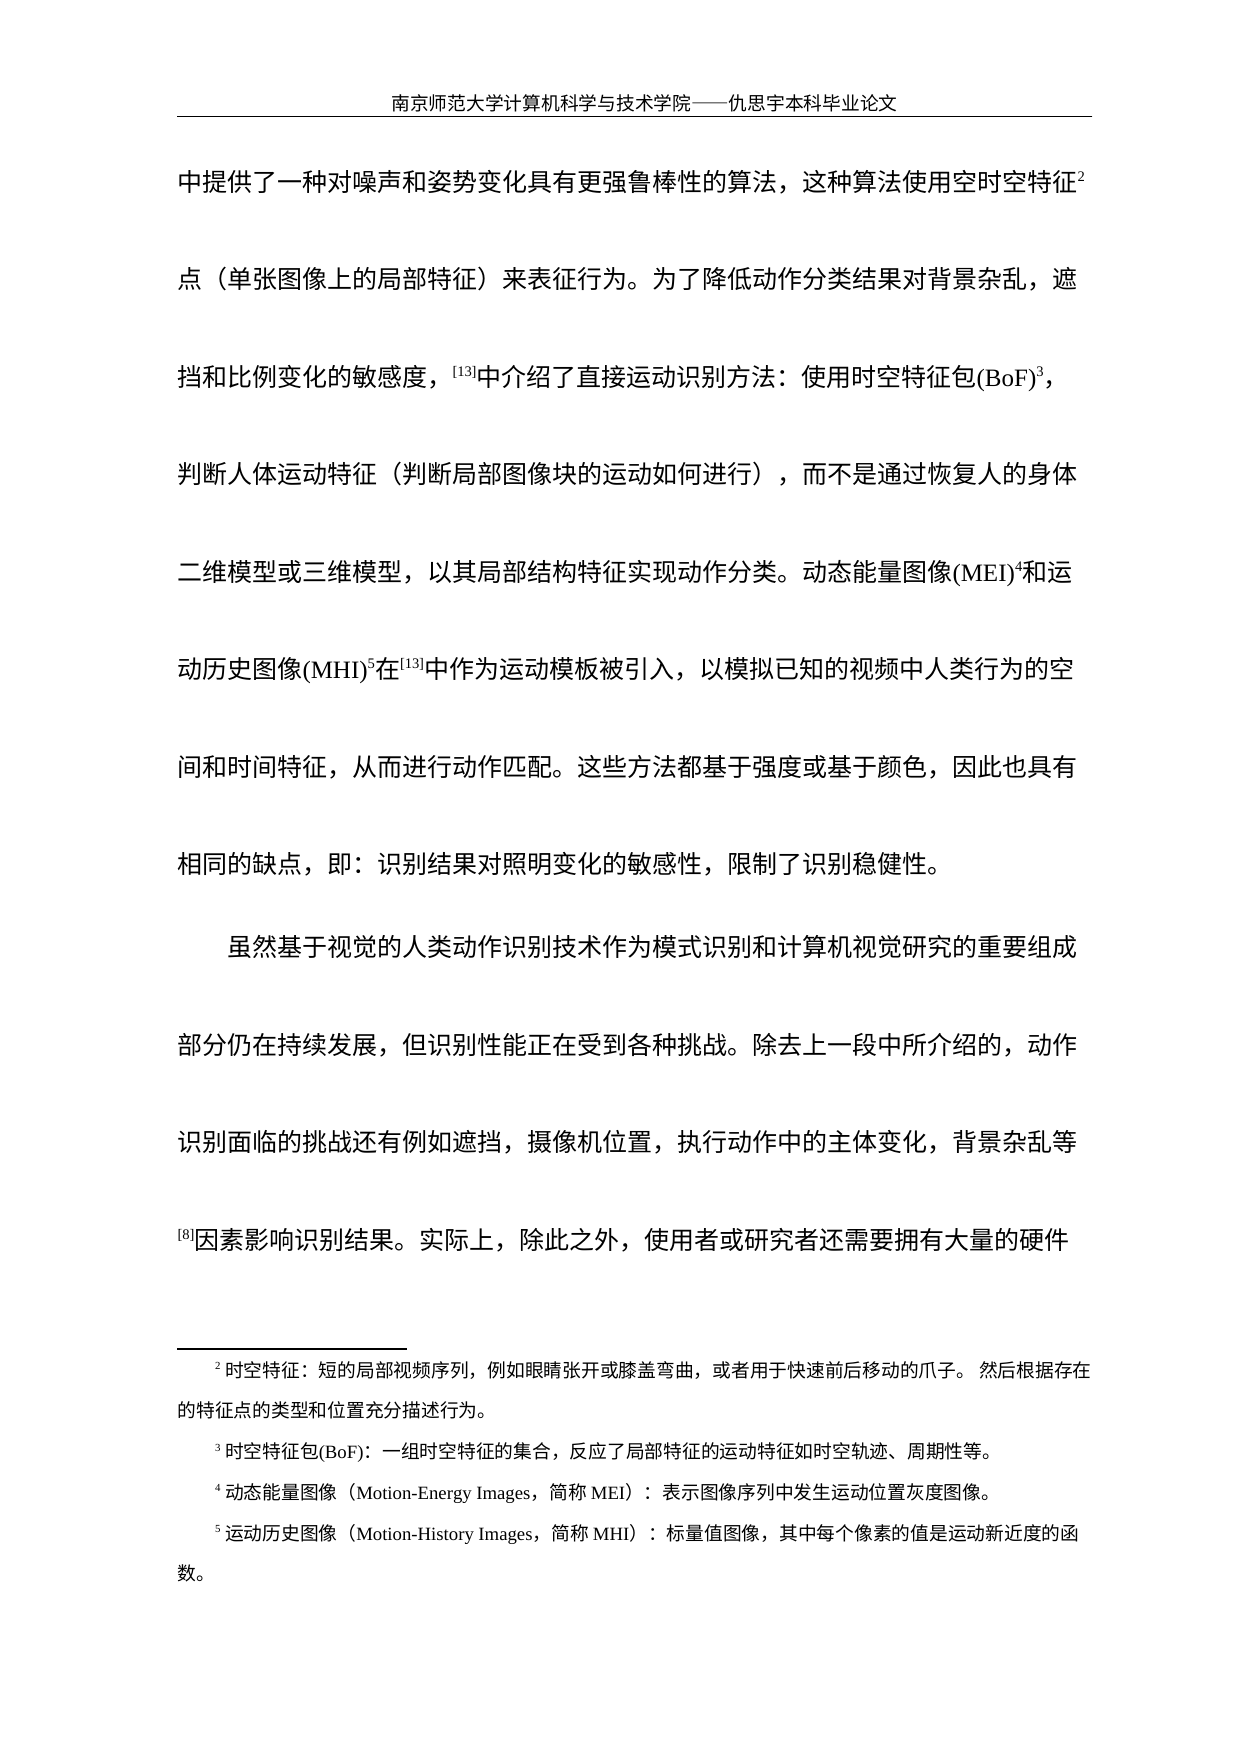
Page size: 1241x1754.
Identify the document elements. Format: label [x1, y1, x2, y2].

text [177, 913, 1092, 1271]
text [177, 148, 1092, 895]
